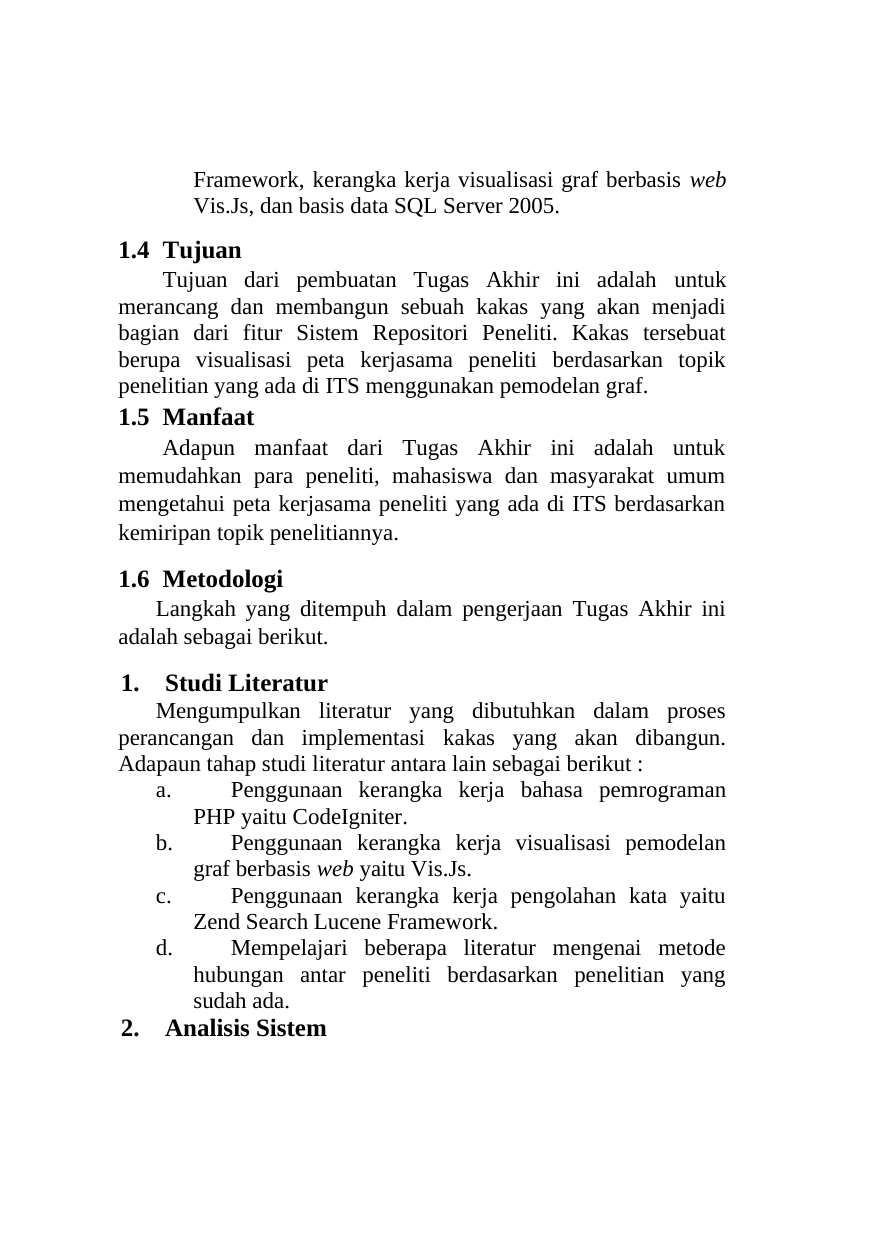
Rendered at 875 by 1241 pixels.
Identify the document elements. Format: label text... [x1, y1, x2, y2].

text Adapun manfaat dari Tugas Akhir ini adalah untuk memudahkan para peneliti, mahasiswa dan masyarakat umum mengetahui peta kerjasama peneliti yang ada di ITS berdasarkan kemiripan topik penelitiannya. [118, 433, 726, 545]
subtitle Tujuan [118, 236, 726, 264]
subtitle Metodologi [118, 564, 726, 593]
list Studi Literatur [121, 668, 726, 697]
text Tujuan dari pembuatan Tugas Akhir ini adalah untuk merancang dan membangun sebuah kakas yang akan menjadi bagian dari fitur Sistem Repositori Peneliti. Kakas tersebuat berupa visualisasi peta kerjasama peneliti berdasarkan topik penelitian yang ada di ITS menggunakan pemodelan graf. [118, 267, 726, 398]
text Mengumpulkan literatur yang dibutuhkan dalam proses perancangan dan implementasi kakas yang akan dibangun. Adapaun tahap studi literatur antara lain sebagai berikut : [118, 697, 726, 776]
list Penggunaan kerangka kerja visualisasi pemodelan graf berbasis web yaitu Vis.Js. [156, 829, 726, 882]
text Langkah yang ditempuh dalam pengerjaan Tugas Akhir ini adalah sebagai berikut. [118, 595, 726, 650]
subtitle Manfaat [118, 402, 726, 431]
list Mempelajari beberapa literatur mengenai metode hubungan antar peneliti berdasarkan penelitian yang sudah ada. [156, 934, 726, 1013]
list Analisis Sistem [121, 1013, 726, 1042]
list Penggunaan kerangka kerja pengolahan kata yaitu Zend Search Lucene Framework. [156, 882, 726, 934]
list Penggunaan kerangka kerja bahasa pemrograman PHP yaitu CodeIgniter. [156, 776, 726, 829]
